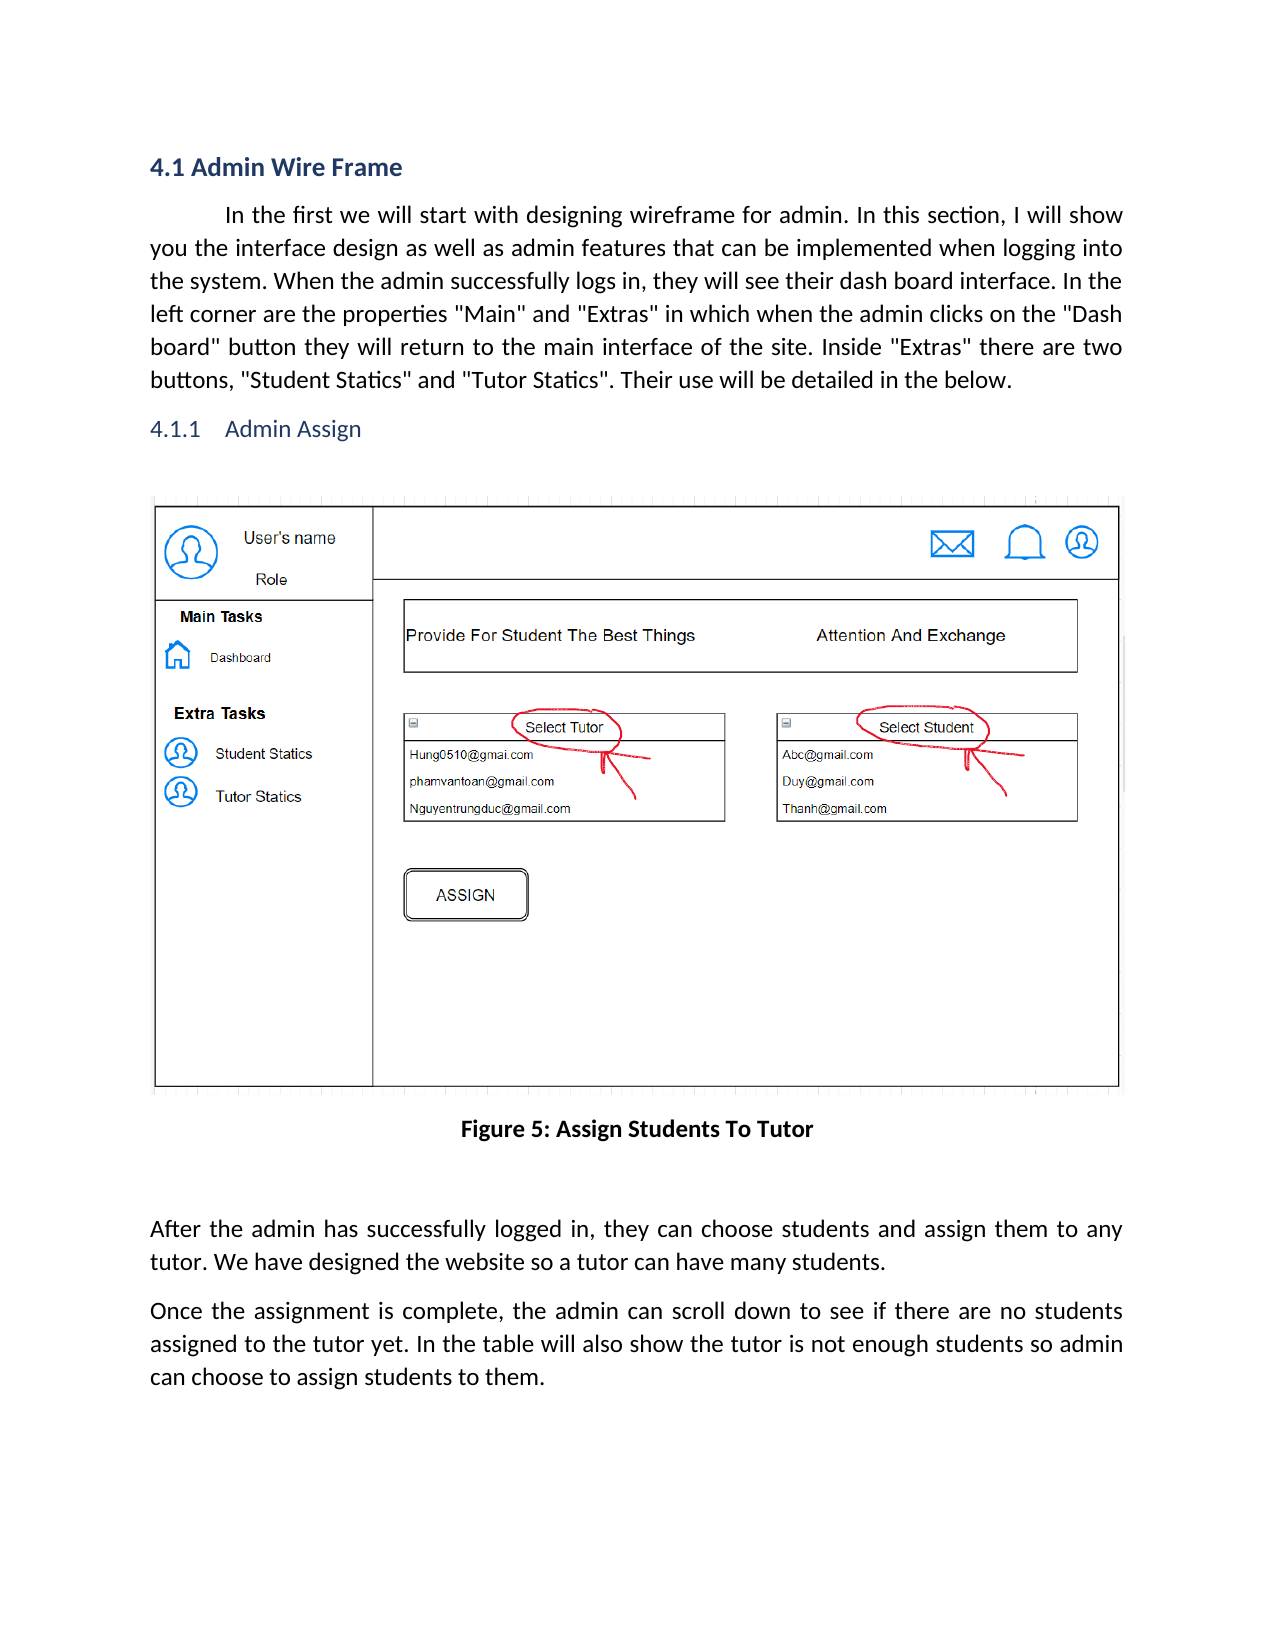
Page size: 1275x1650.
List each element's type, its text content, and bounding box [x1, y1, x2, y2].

list Once the assignment is complete, the admin can scroll down to see if there are no students assigned to the tutor yet. In the table will also show the tutor is not enough students so admin can choose to assign students to them. [150, 1295, 1125, 1392]
subtitle Admin Assign [150, 414, 1125, 444]
picture [150, 496, 1125, 1095]
list After the admin has successfully logged in, they can choose students and assign them to any tutor. We have designed the website so a tutor can have many students. [150, 1213, 1125, 1276]
subtitle Admin Wire Frame [150, 150, 1125, 183]
list Figure 5: Assign Students To Tutor [150, 1114, 1125, 1144]
text In the first we will start with designing wireframe for admin. In this section, I will show you the interface design as well as admin features that can be implemented when logging into the system. When the admin successfully logs in, they will see their dash board interface. In the left corner are the properties "Main" and "Extras" in which when the admin clicks on the "Dash board" button they will return to the main interface of the site. Inside "Extras" there are two buttons, "Student Statics" and "Tutor Statics". Their use will be detailed in the below. [150, 199, 1125, 394]
